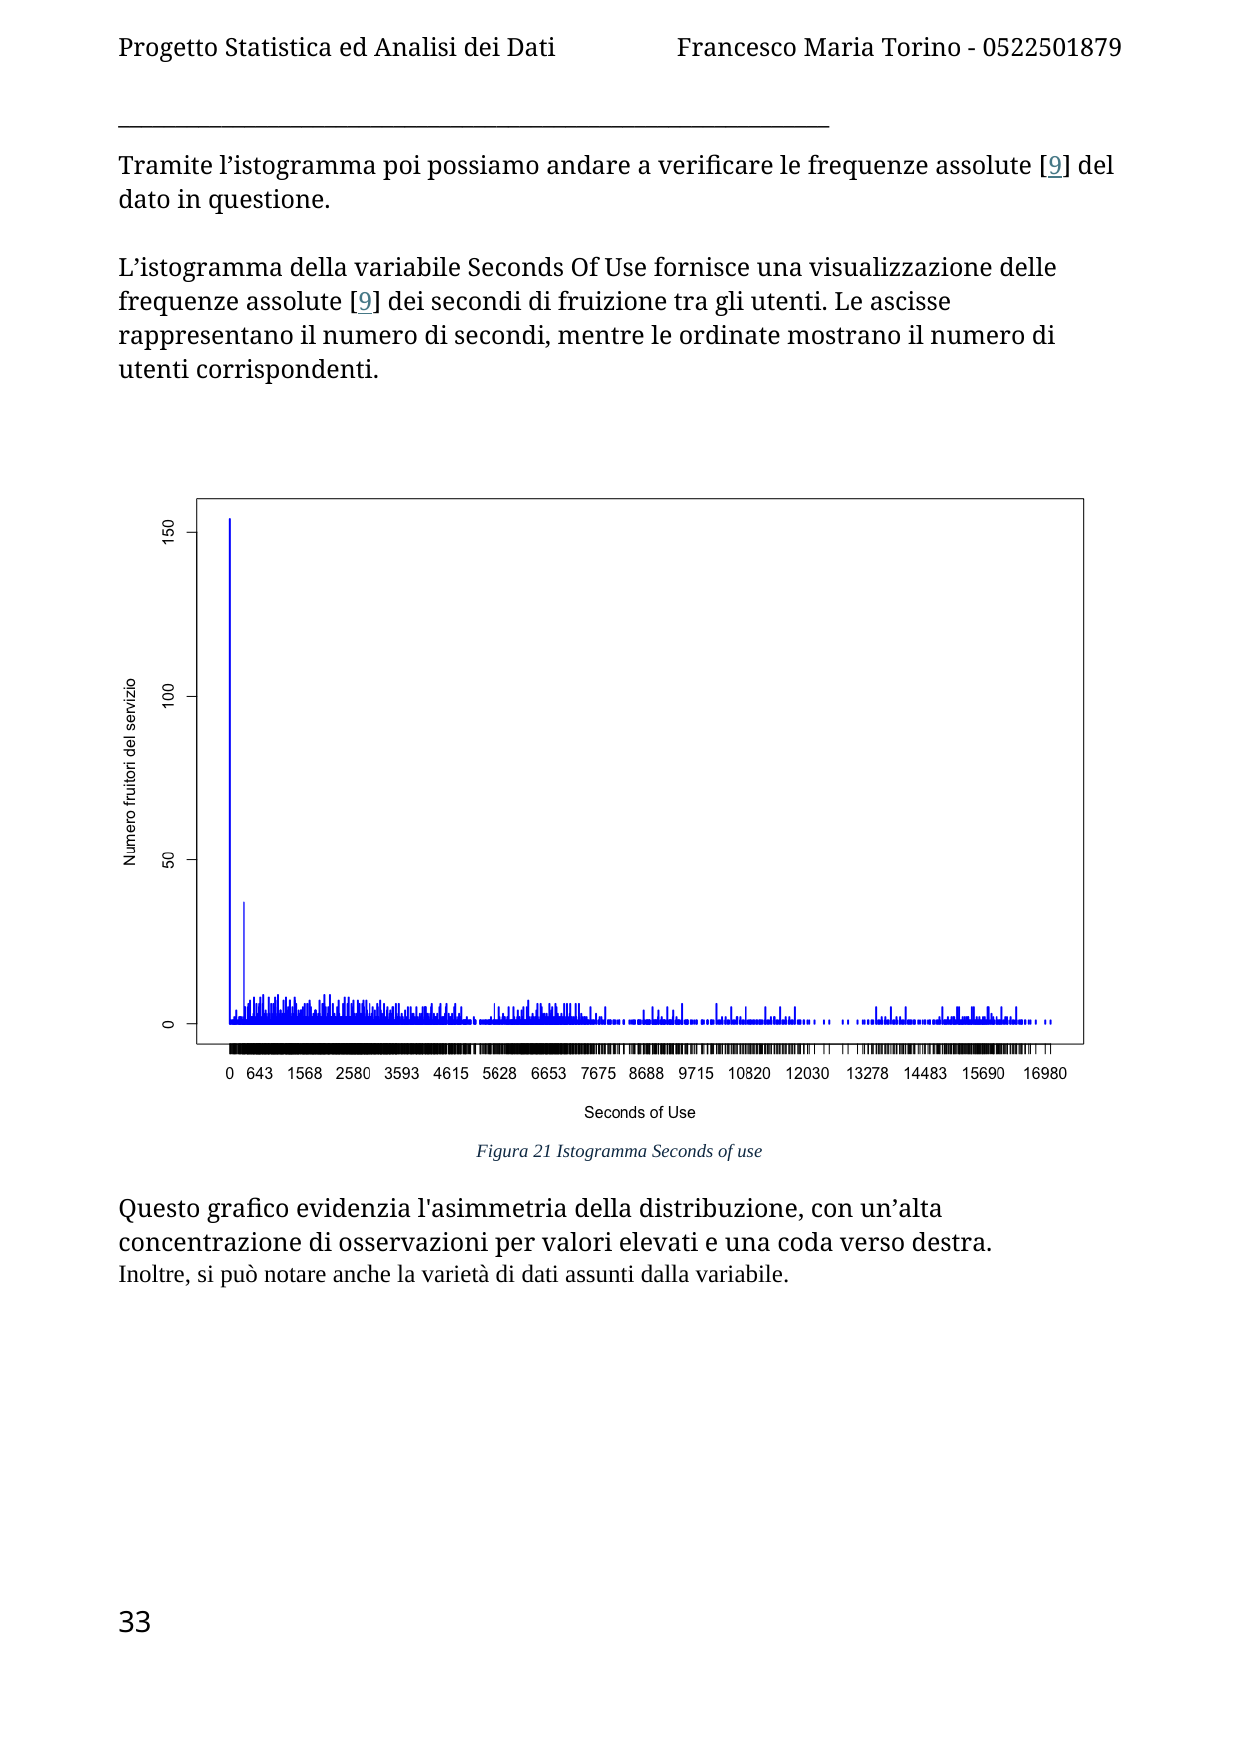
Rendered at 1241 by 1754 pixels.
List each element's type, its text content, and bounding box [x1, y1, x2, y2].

text Tramite l’istogramma poi possiamo andare a verificare le frequenze assolute [9] del dato in questione. [118, 148, 1122, 216]
text L’istogramma della variabile Seconds Of Use fornisce una visualizzazione delle frequenze assolute [9] dei secondi di fruizione tra gli utenti. Le ascisse rappresentano il numero di secondi, mentre le ordinate mostrano il numero di utenti corrispondenti. [118, 250, 1122, 386]
text Inoltre, si può notare anche la varietà di dati assunti dalla variabile. [118, 1259, 1122, 1287]
text Questo grafico evidenzia l'asimmetria della distribuzione, con un’alta concentrazione di osservazioni per valori elevati e una coda verso destra. [118, 1191, 1122, 1259]
picture [118, 420, 1123, 1141]
text Figura 21 Istogramma Seconds of use [118, 1141, 1122, 1162]
